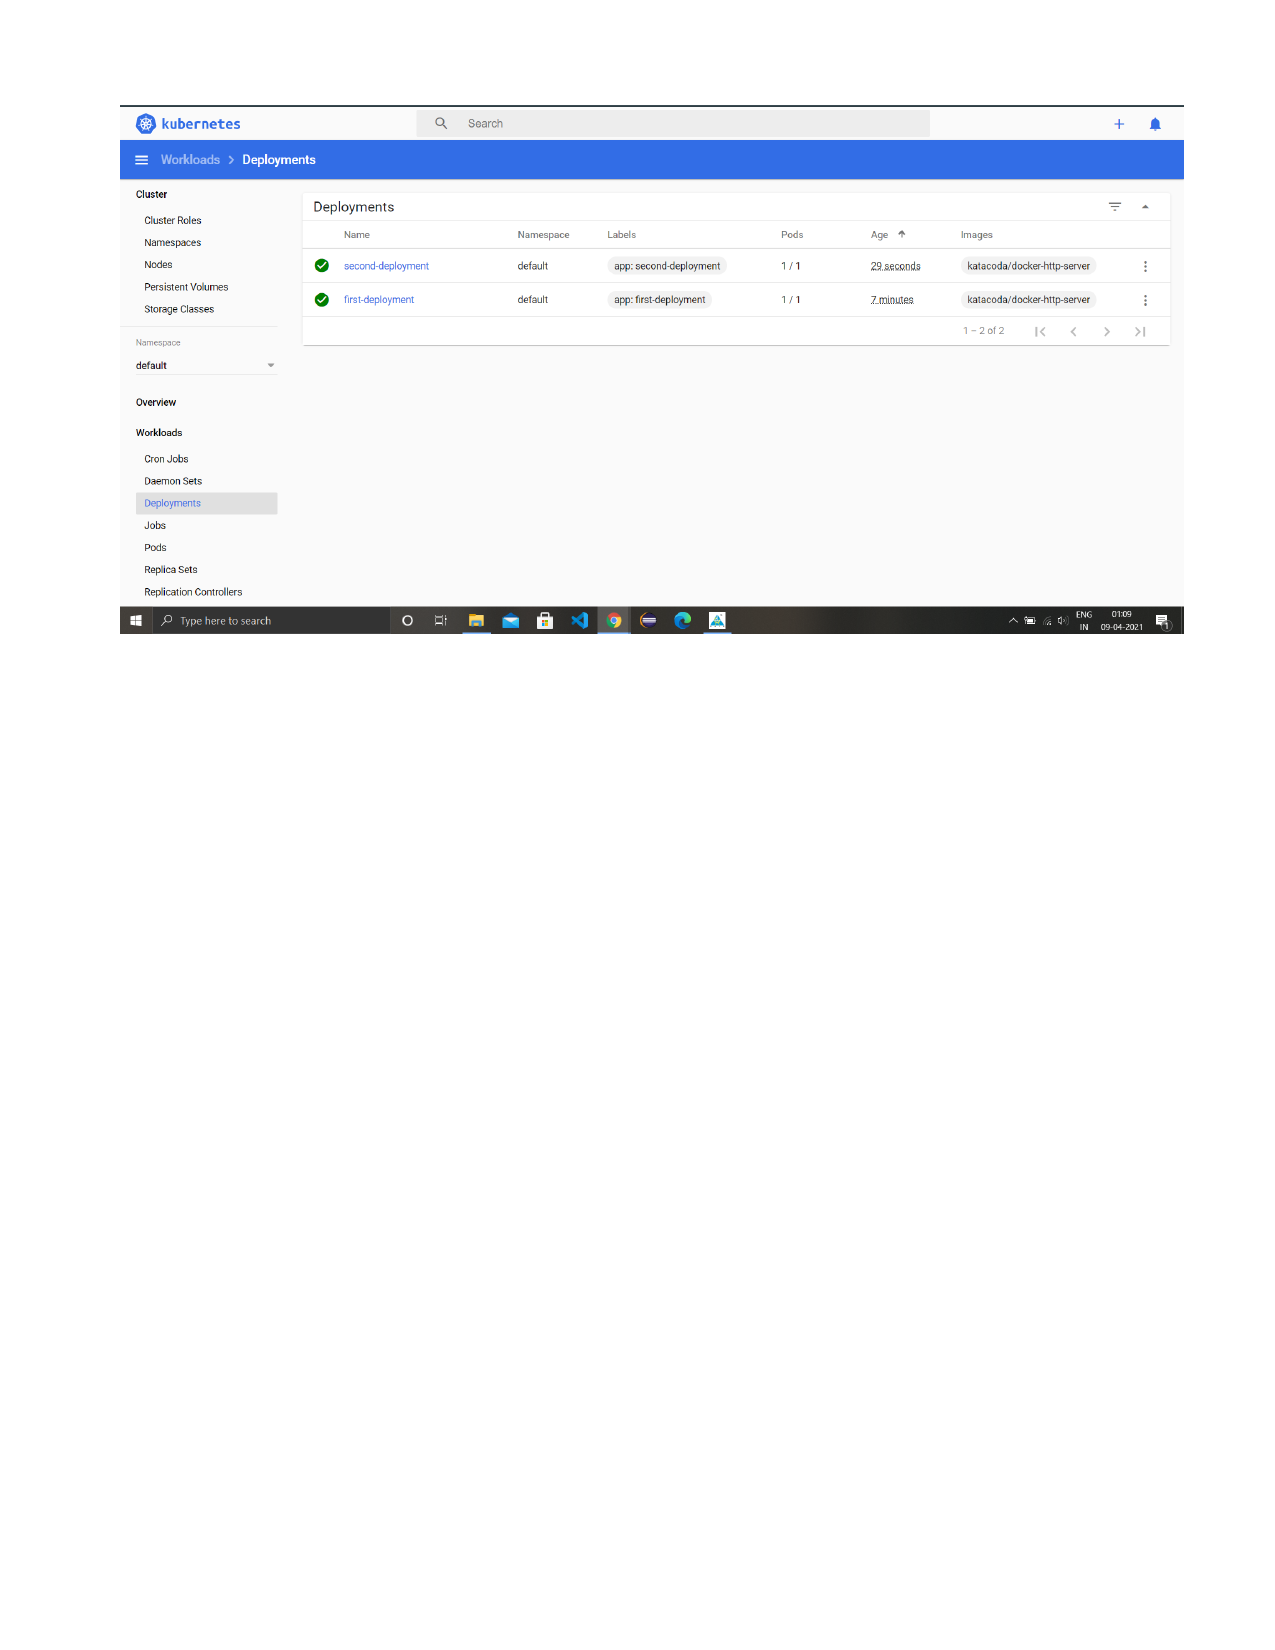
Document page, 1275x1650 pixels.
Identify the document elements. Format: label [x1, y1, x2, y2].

picture [120, 105, 1184, 634]
